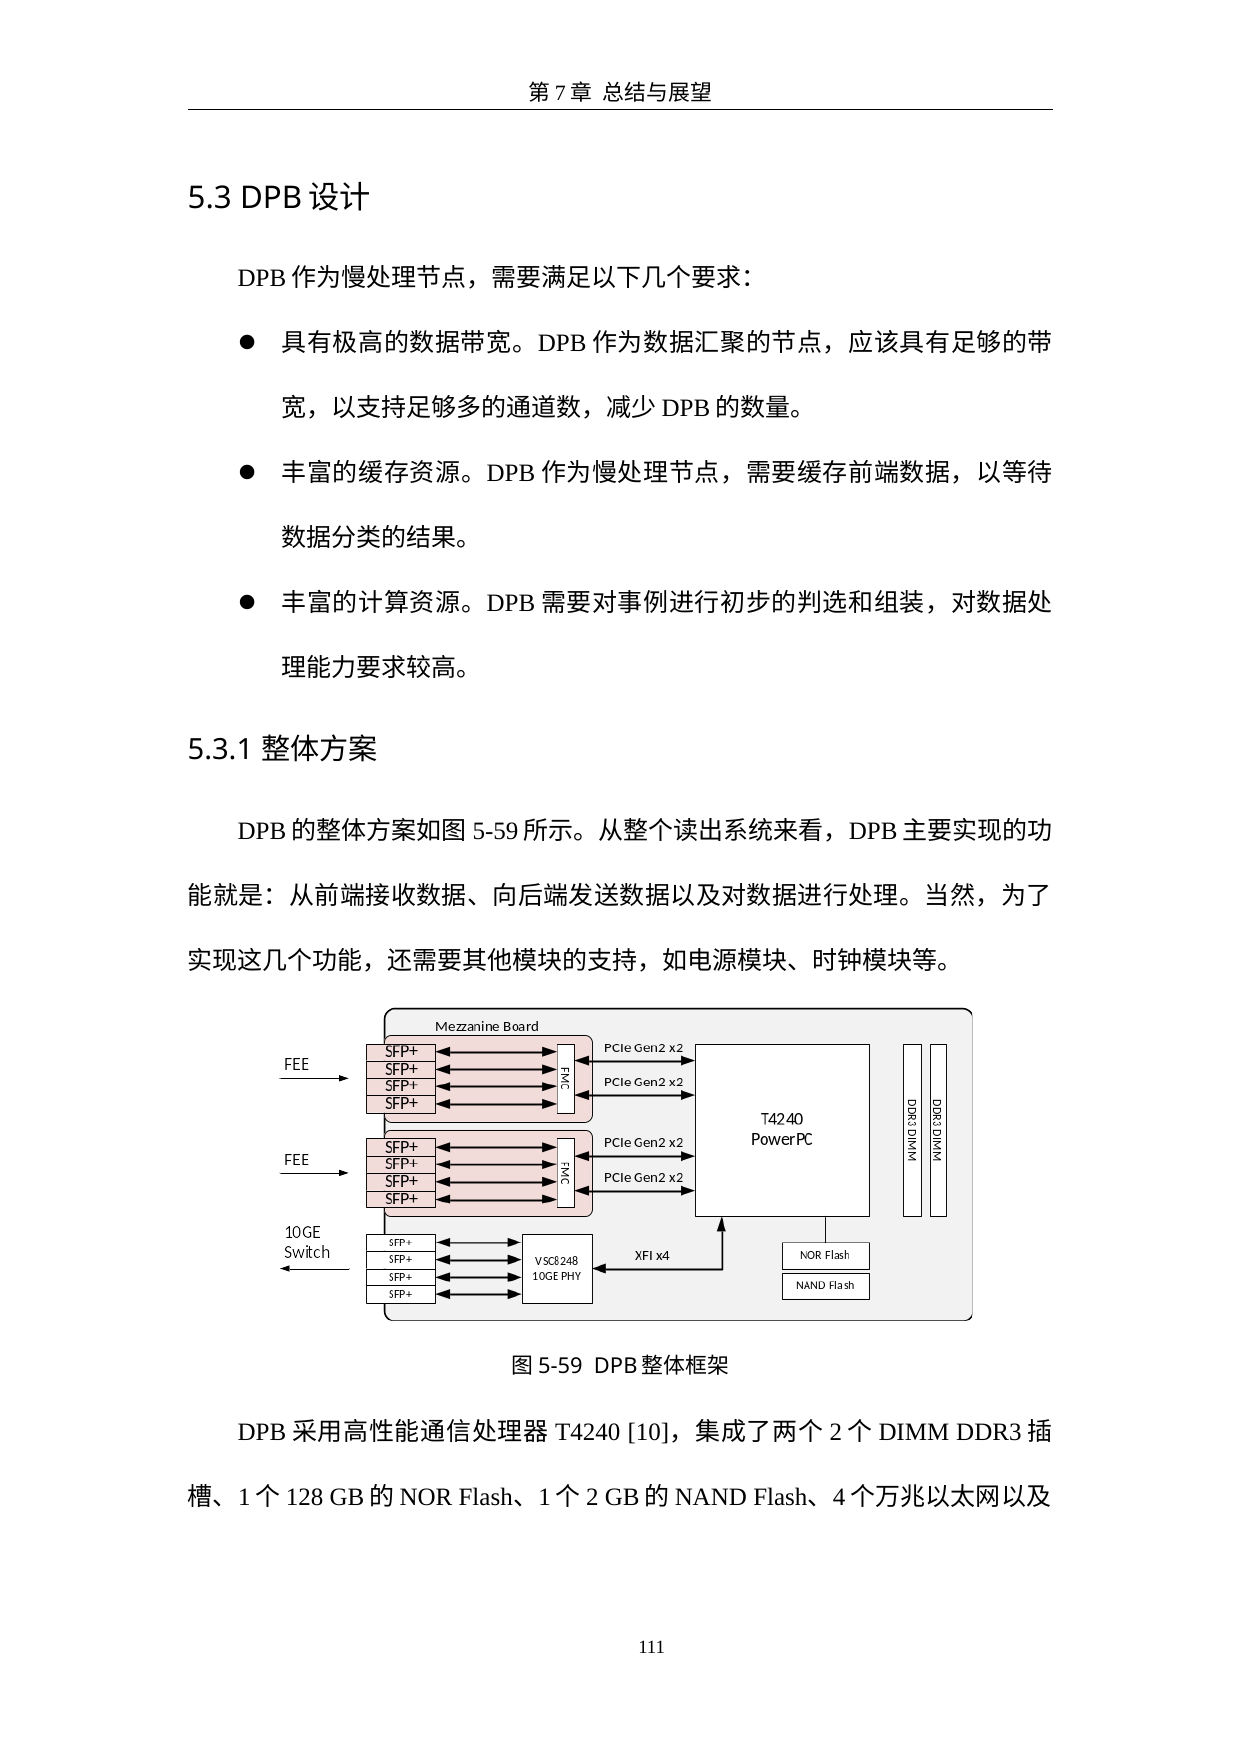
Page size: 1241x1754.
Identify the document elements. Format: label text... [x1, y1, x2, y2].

text 丰富的缓存资源。DPB作为慢处理节点，需要缓存前端数据，以等待数据分类的结果。 [238, 438, 1053, 568]
text 丰富的计算资源。DPB需要对事例进行初步的判选和组装，对数据处理能力要求较高。 [238, 568, 1053, 698]
subtitle 整体方案 [187, 714, 1053, 779]
text DPB作为慢处理节点，需要满足以下几个要求： [187, 243, 1053, 308]
text 具有极高的数据带宽。DPB作为数据汇聚的节点，应该具有足够的带宽，以支持足够多的通道数，减少DPB的数量。 [238, 308, 1053, 438]
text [187, 1397, 1053, 1527]
subtitle DPB设计 [187, 162, 1053, 227]
